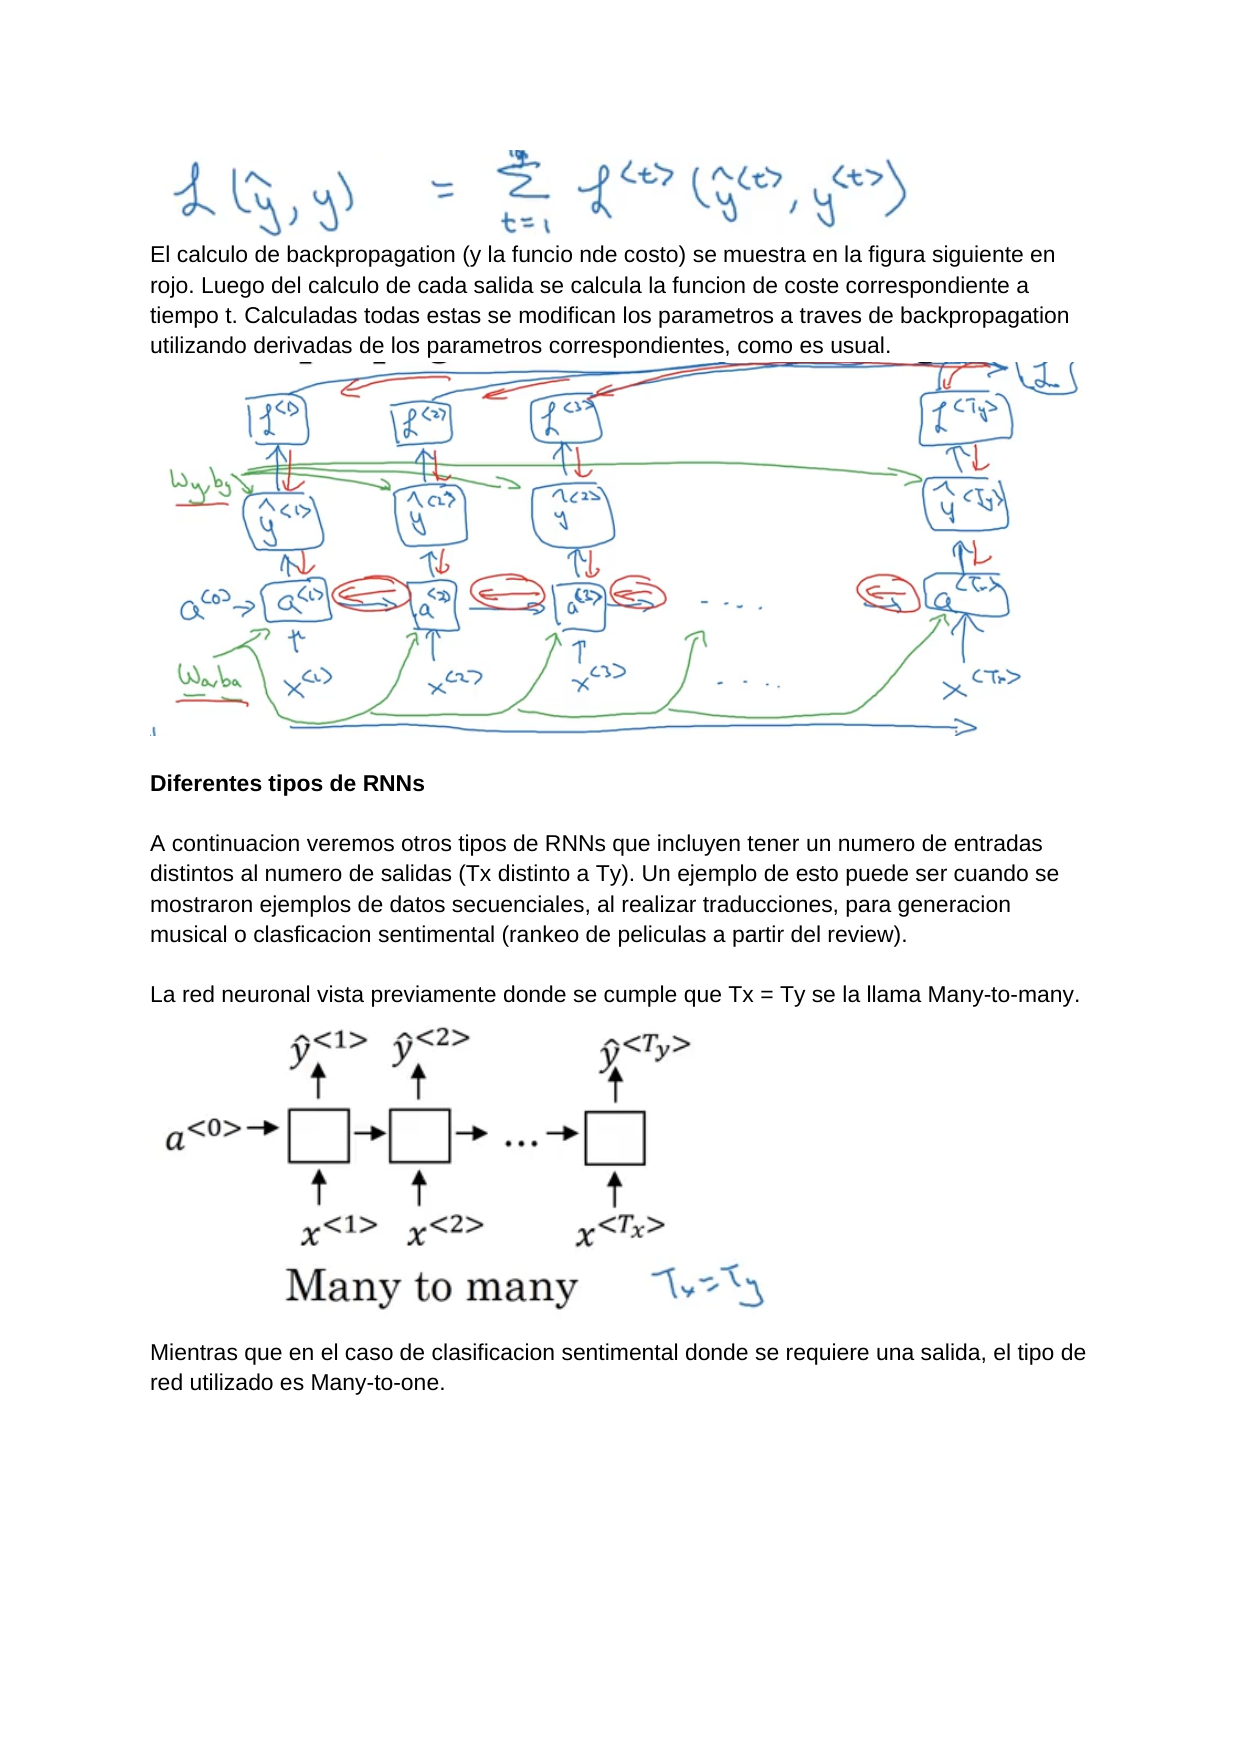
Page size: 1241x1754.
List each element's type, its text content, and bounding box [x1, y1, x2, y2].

picture [150, 1011, 782, 1335]
text Mientras que en el caso de clasificacion sentimental donde se requiere una salida, el tipo de red utilizado es Many-to-one. [150, 1339, 1090, 1395]
text El calculo de backpropagation (y la funcio nde costo) se muestra en la figura siguiente en rojo. Luego del calculo de cada salida se calcula la funcion de coste correspondiente a tiempo t. Calculadas todas estas se modifican los parametros a traves de backpropagation utilizando derivadas de los parametros correspondientes, como es usual. [150, 241, 1090, 358]
picture [150, 362, 1091, 736]
text Diferentes tipos de RNNs [150, 770, 1090, 796]
text La red neuronal vista previamente donde se cumple que Tx = Ty se la llama Many-to-many. [150, 981, 1090, 1007]
text A continuacion veremos otros tipos de RNNs que incluyen tener un numero de entradas distintos al numero de salidas (Tx distinto a Ty). Un ejemplo de esto puede ser cuando se mostraron ejemplos de datos secuenciales, al realizar traducciones, para generacion musical o clasficacion sentimental (rankeo de peliculas a partir del review). [150, 830, 1090, 947]
picture [150, 150, 921, 238]
